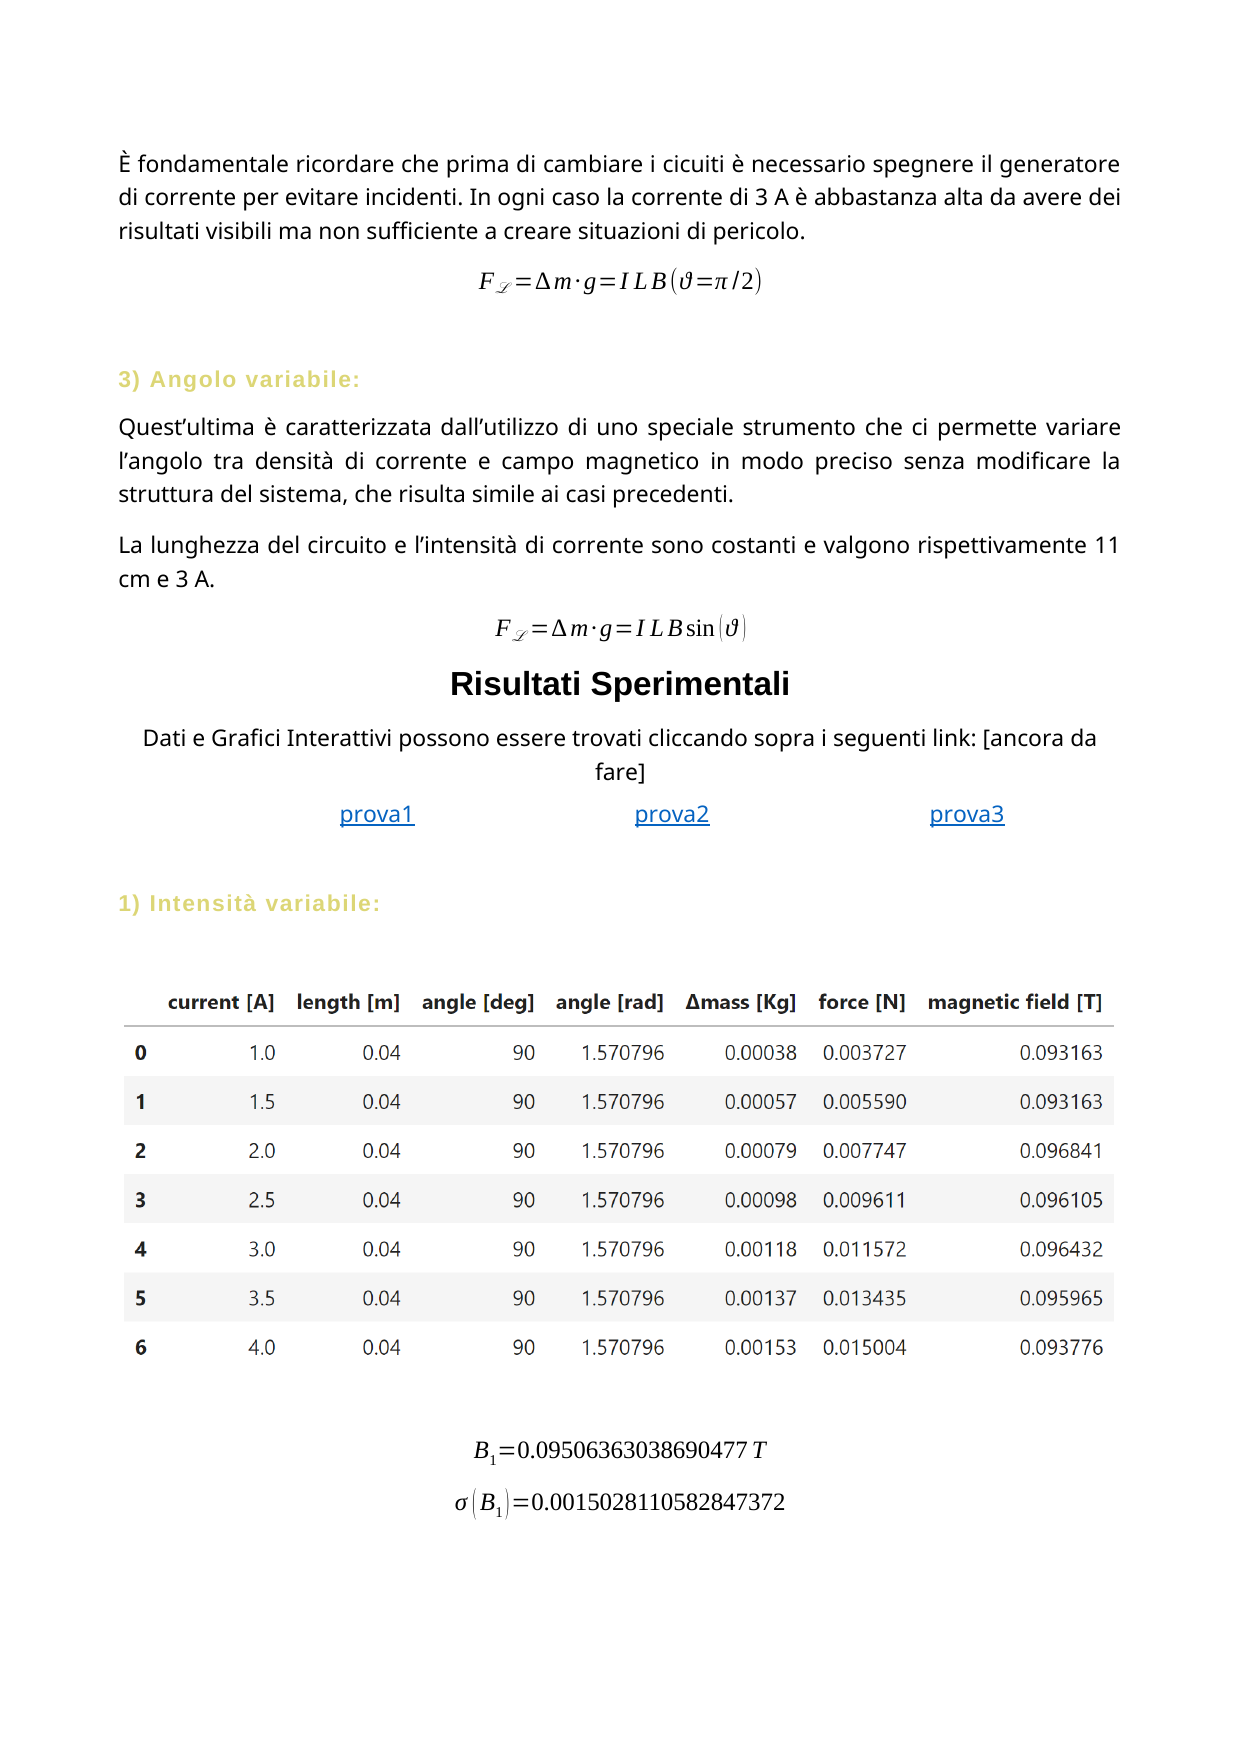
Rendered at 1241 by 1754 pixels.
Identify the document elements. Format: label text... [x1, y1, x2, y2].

text La lunghezza del circuito e l’intensità di corrente sono costanti e valgono rispettivamente 11 cm e 3 A. [118, 529, 1122, 594]
text È fondamentale ricordare che prima di cambiare i cicuiti è necessario spegnere il generatore di corrente per evitare incidenti. In ogni caso la corrente di 3 A è abbastanza alta da avere dei risultati visibili ma non sufficiente a creare situazioni di pericolo. [118, 148, 1122, 246]
text prova1 prova2 prova3 [266, 798, 1122, 829]
subtitle 1) Intensità variabile: [118, 890, 1122, 917]
text Quest’ultima è caratterizzata dall’utilizzo di uno speciale strumento che ci permette variare l’angolo tra densità di corrente e campo magnetico in modo preciso senza modificare la struttura del sistema, che risulta simile ai casi precedenti. [118, 411, 1122, 510]
text Dati e Grafici Interattivi possono essere trovati cliccando sopra i seguenti link: [ancora da fare] [118, 722, 1122, 787]
subtitle 3) Angolo variabile: [118, 366, 1122, 392]
text Risultati Sperimentali [118, 664, 1122, 702]
picture [118, 982, 1122, 1372]
